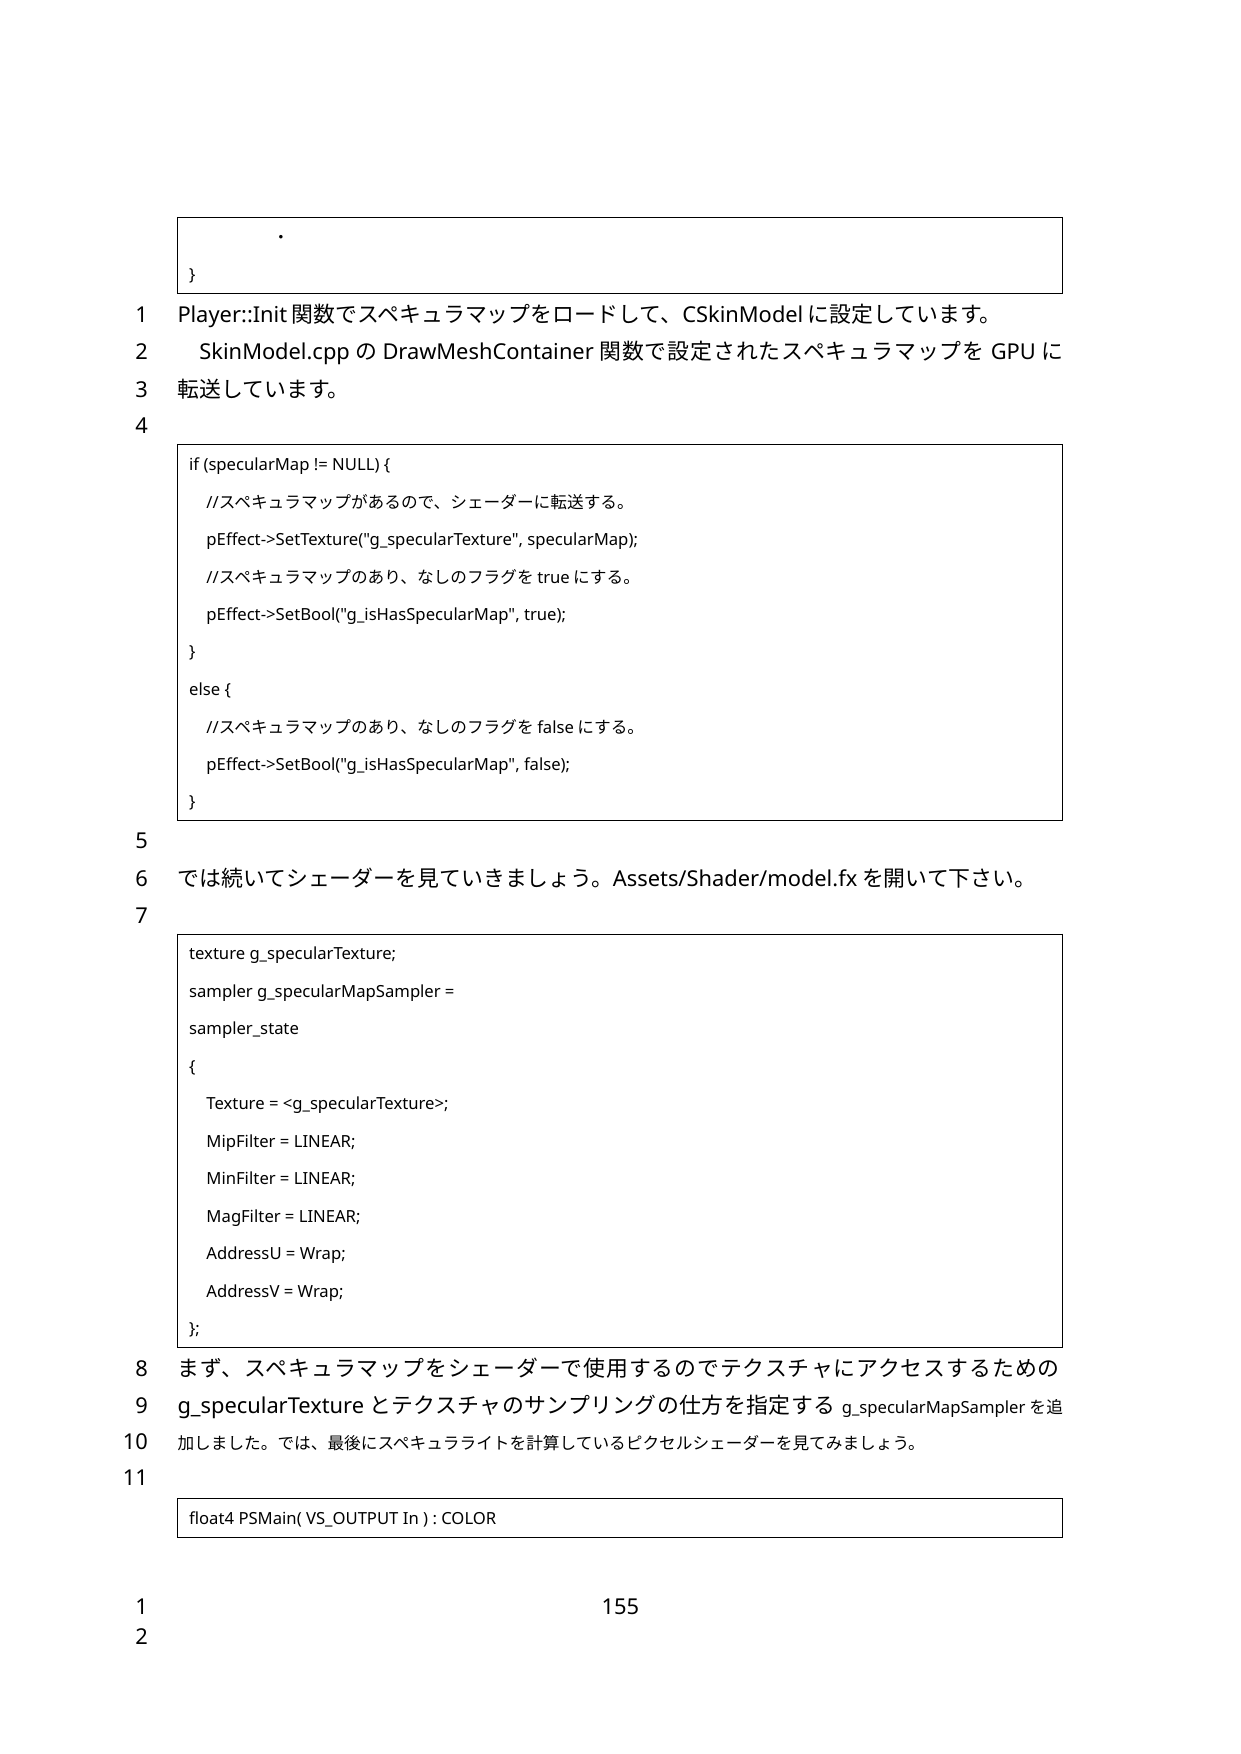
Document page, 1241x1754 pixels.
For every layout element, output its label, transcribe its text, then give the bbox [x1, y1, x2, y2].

table_header if (specularMap != NULL) { //スペキュラマップがあるので、シェーダーに転送する。 pEffect->SetTexture("g_specularTexture", specularMap); //スペキュラマップのあり、なしのフラグをtrueにする。 pEffect->SetBool("g_isHasSpecularMap", true); } else { //スペキュラマップのあり、なしのフラグをfalseにする。 pEffect->SetBool("g_isHasSpecularMap", false); } [178, 445, 1062, 820]
text まず、スペキュラマップをシェーダーで使用するのでテクスチャにアクセスするためのg_specularTextureとテクスチャのサンプリングの仕方を指定するg_specularMapSamplerを追加しました。では、最後にスペキュラライトを計算しているピクセルシェーダーを見てみましょう。 [177, 1348, 1063, 1461]
table_header texture g_specularTexture; sampler g_specularMapSampler = sampler_state { Texture = <g_specularTexture>; MipFilter = LINEAR; MinFilter = LINEAR; MagFilter = LINEAR; AddressU = Wrap; AddressV = Wrap; }; [178, 935, 1062, 1347]
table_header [178, 1499, 1062, 1537]
text Player::Init関数でスペキュラマップをロードして、CSkinModelに設定しています。 [177, 294, 1063, 331]
text では続いてシェーダーを見ていきましょう。Assets/Shader/model.fxを開いて下さい。 [177, 858, 1063, 896]
text SkinModel.cppのDrawMeshContainer関数で設定されたスペキュラマップをGPUに転送しています。 [177, 331, 1063, 406]
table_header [178, 218, 1062, 293]
